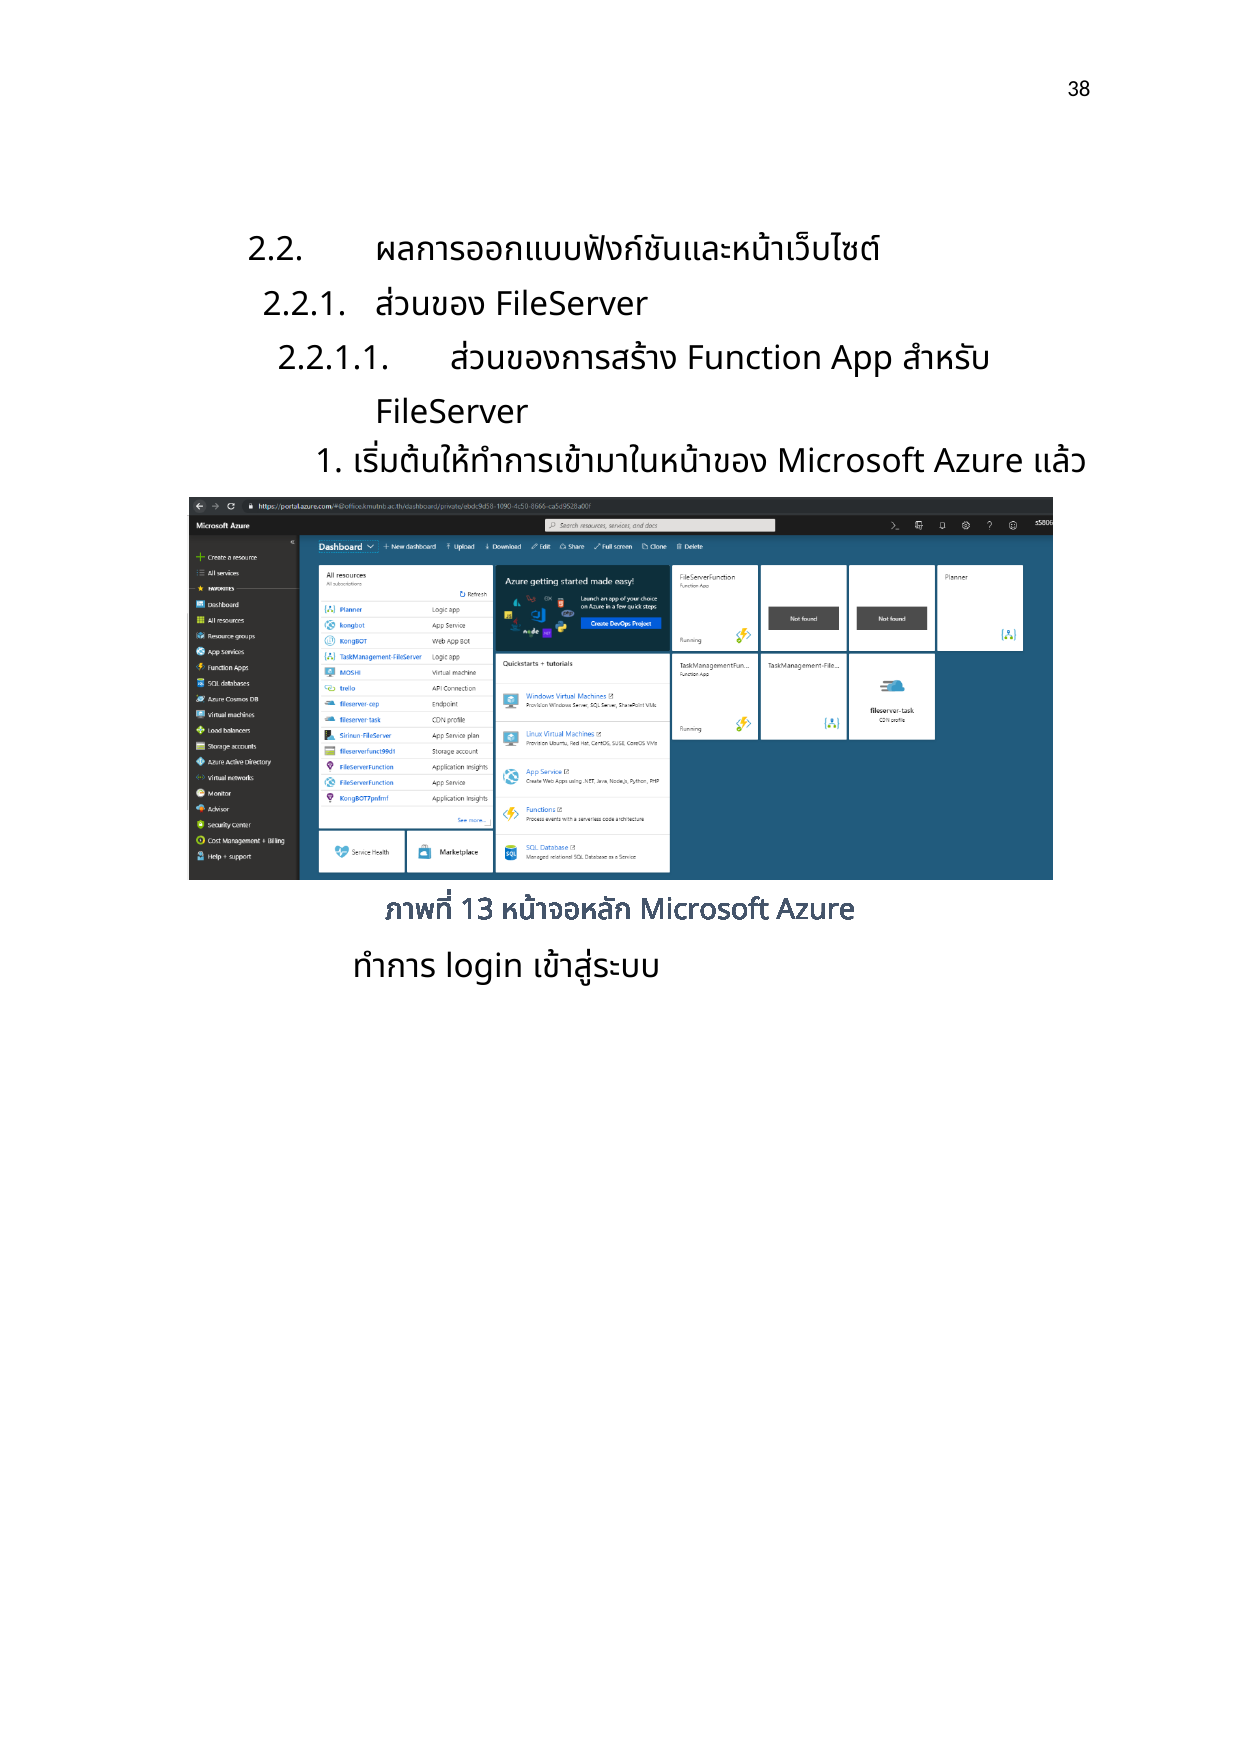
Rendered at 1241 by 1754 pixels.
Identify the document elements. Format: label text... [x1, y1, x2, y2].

list ผลการออกแบบฟังก์ชันและหน้าเว็บไซต์ [247, 225, 1090, 276]
picture [187, 497, 1053, 880]
list ส่วนของ FileServer [262, 279, 1090, 330]
list ส่วนของการสร้าง Function App สำหรับ FileServer [277, 334, 1090, 434]
